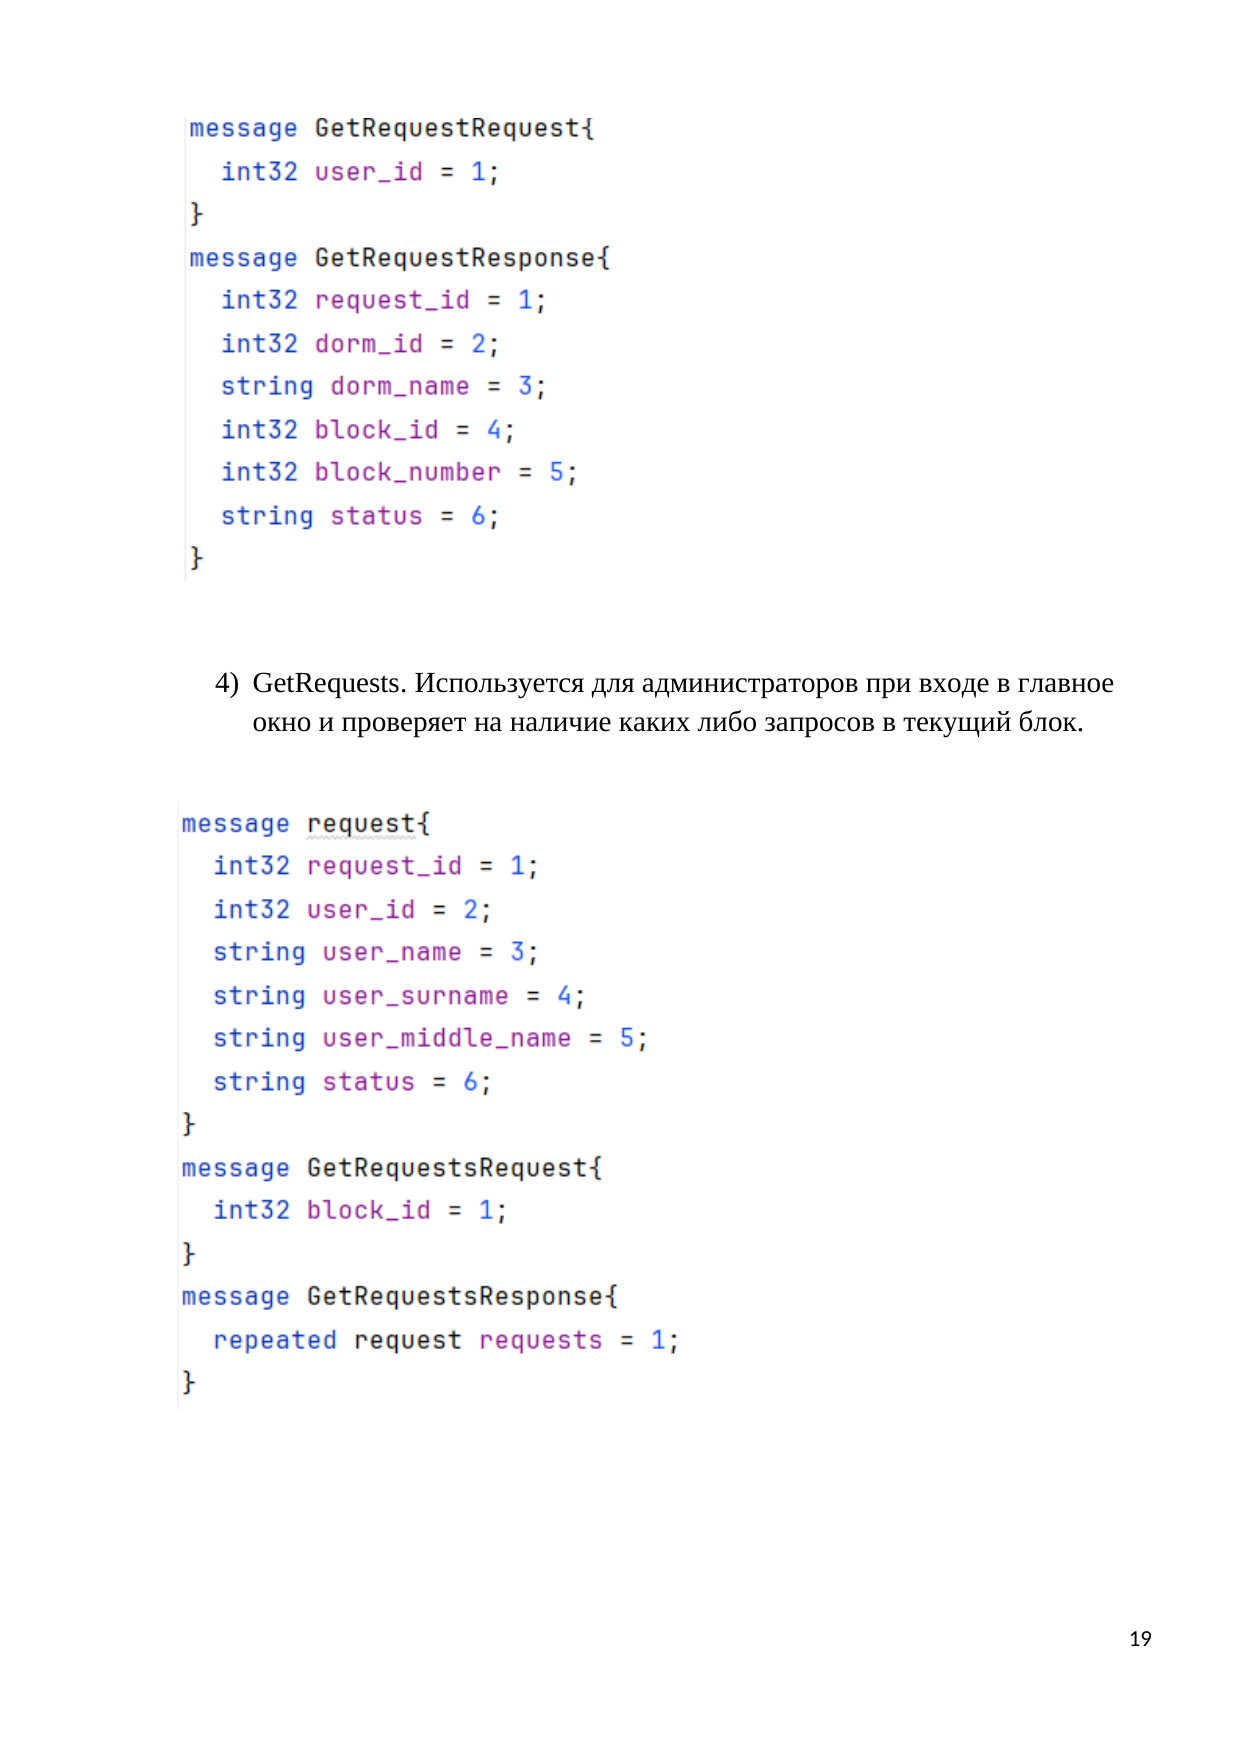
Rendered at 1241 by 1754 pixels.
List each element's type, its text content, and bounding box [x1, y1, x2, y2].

picture [177, 801, 723, 1410]
picture [177, 118, 734, 581]
list GetRequests. Используется для администраторов при входе в главное окно и проверяет на наличие каких либо запросов в текущий блок. [215, 665, 1152, 737]
